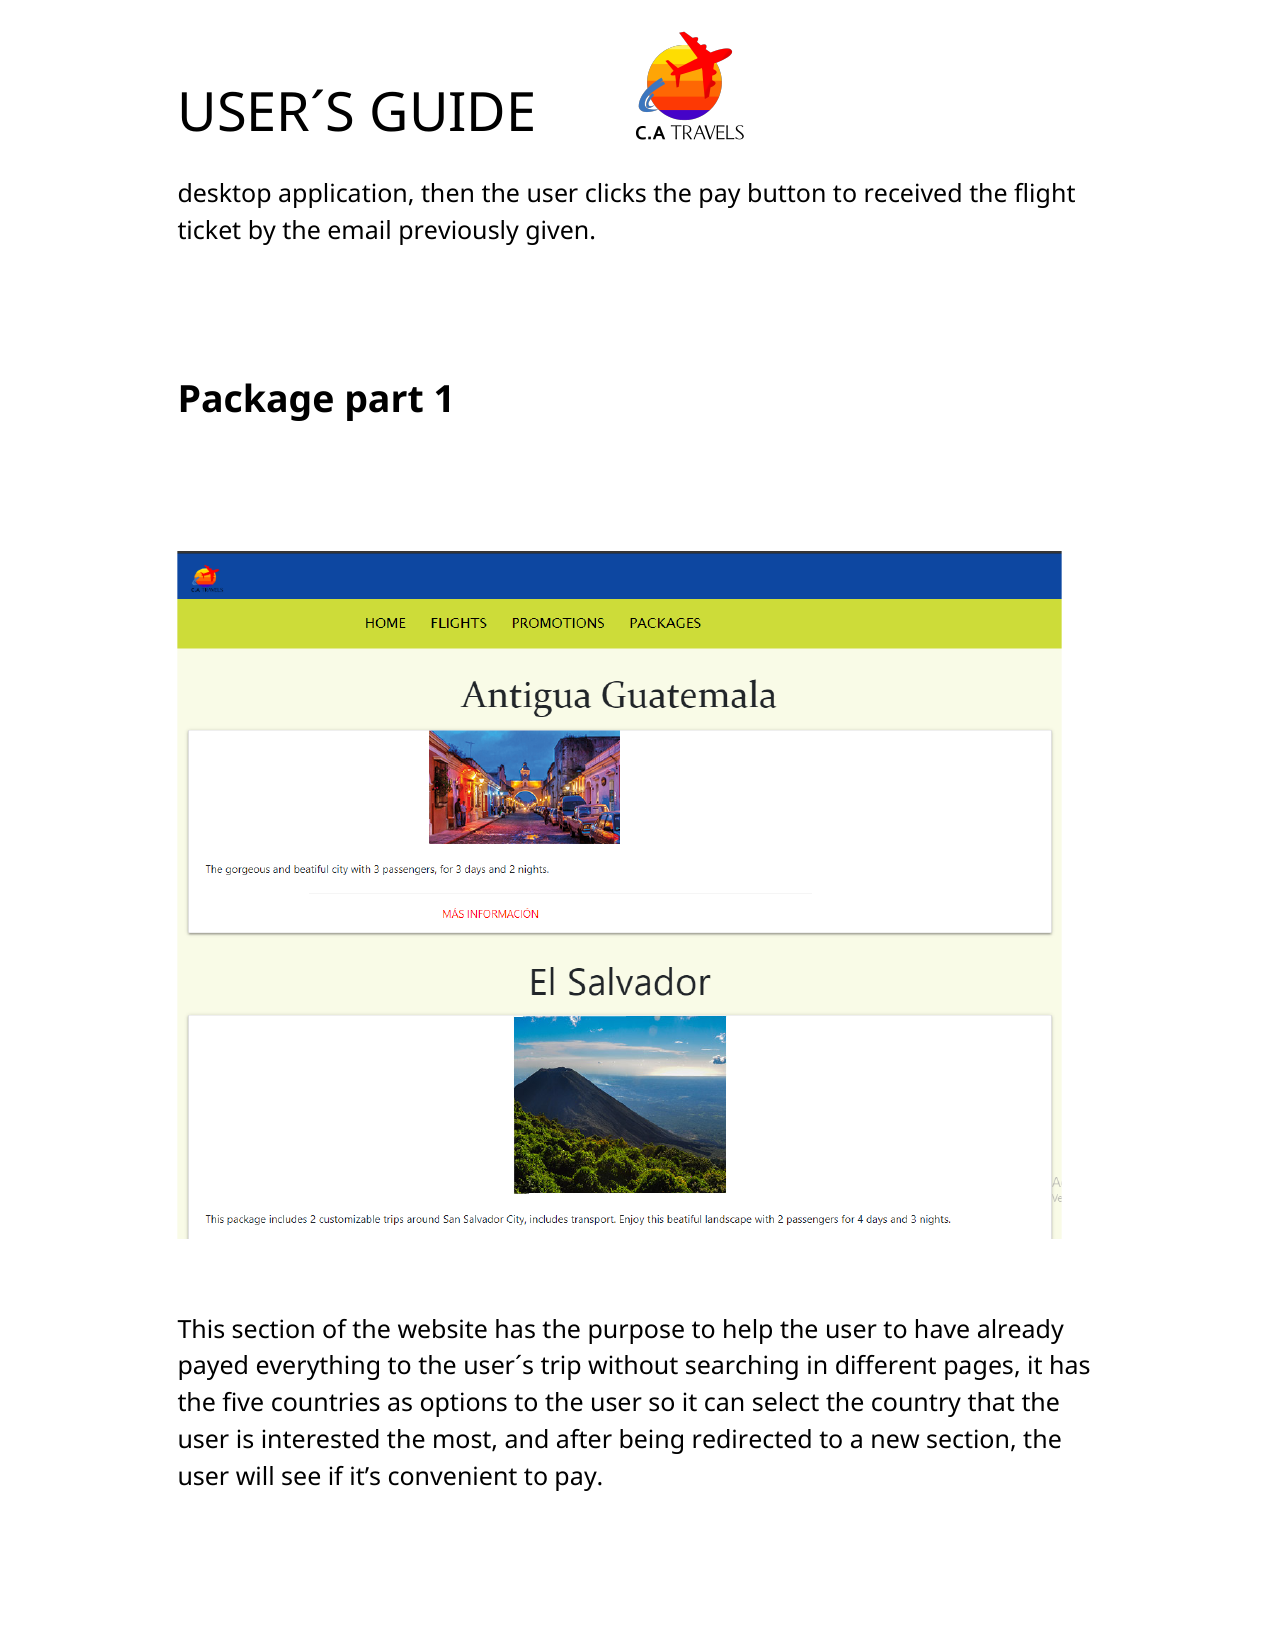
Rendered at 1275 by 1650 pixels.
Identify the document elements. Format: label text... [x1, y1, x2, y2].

text Package part 1 [177, 373, 1098, 424]
text This section of the website has the purpose to help the user to have already payed everything to the user´s trip without searching in different pages, it has the five countries as options to the user so it can select the country that the user is interested the most, and after being redirected to a new section, the user will see if it’s convenient to pay. [177, 1311, 1098, 1492]
picture [587, 14, 771, 152]
picture [177, 551, 1062, 1239]
